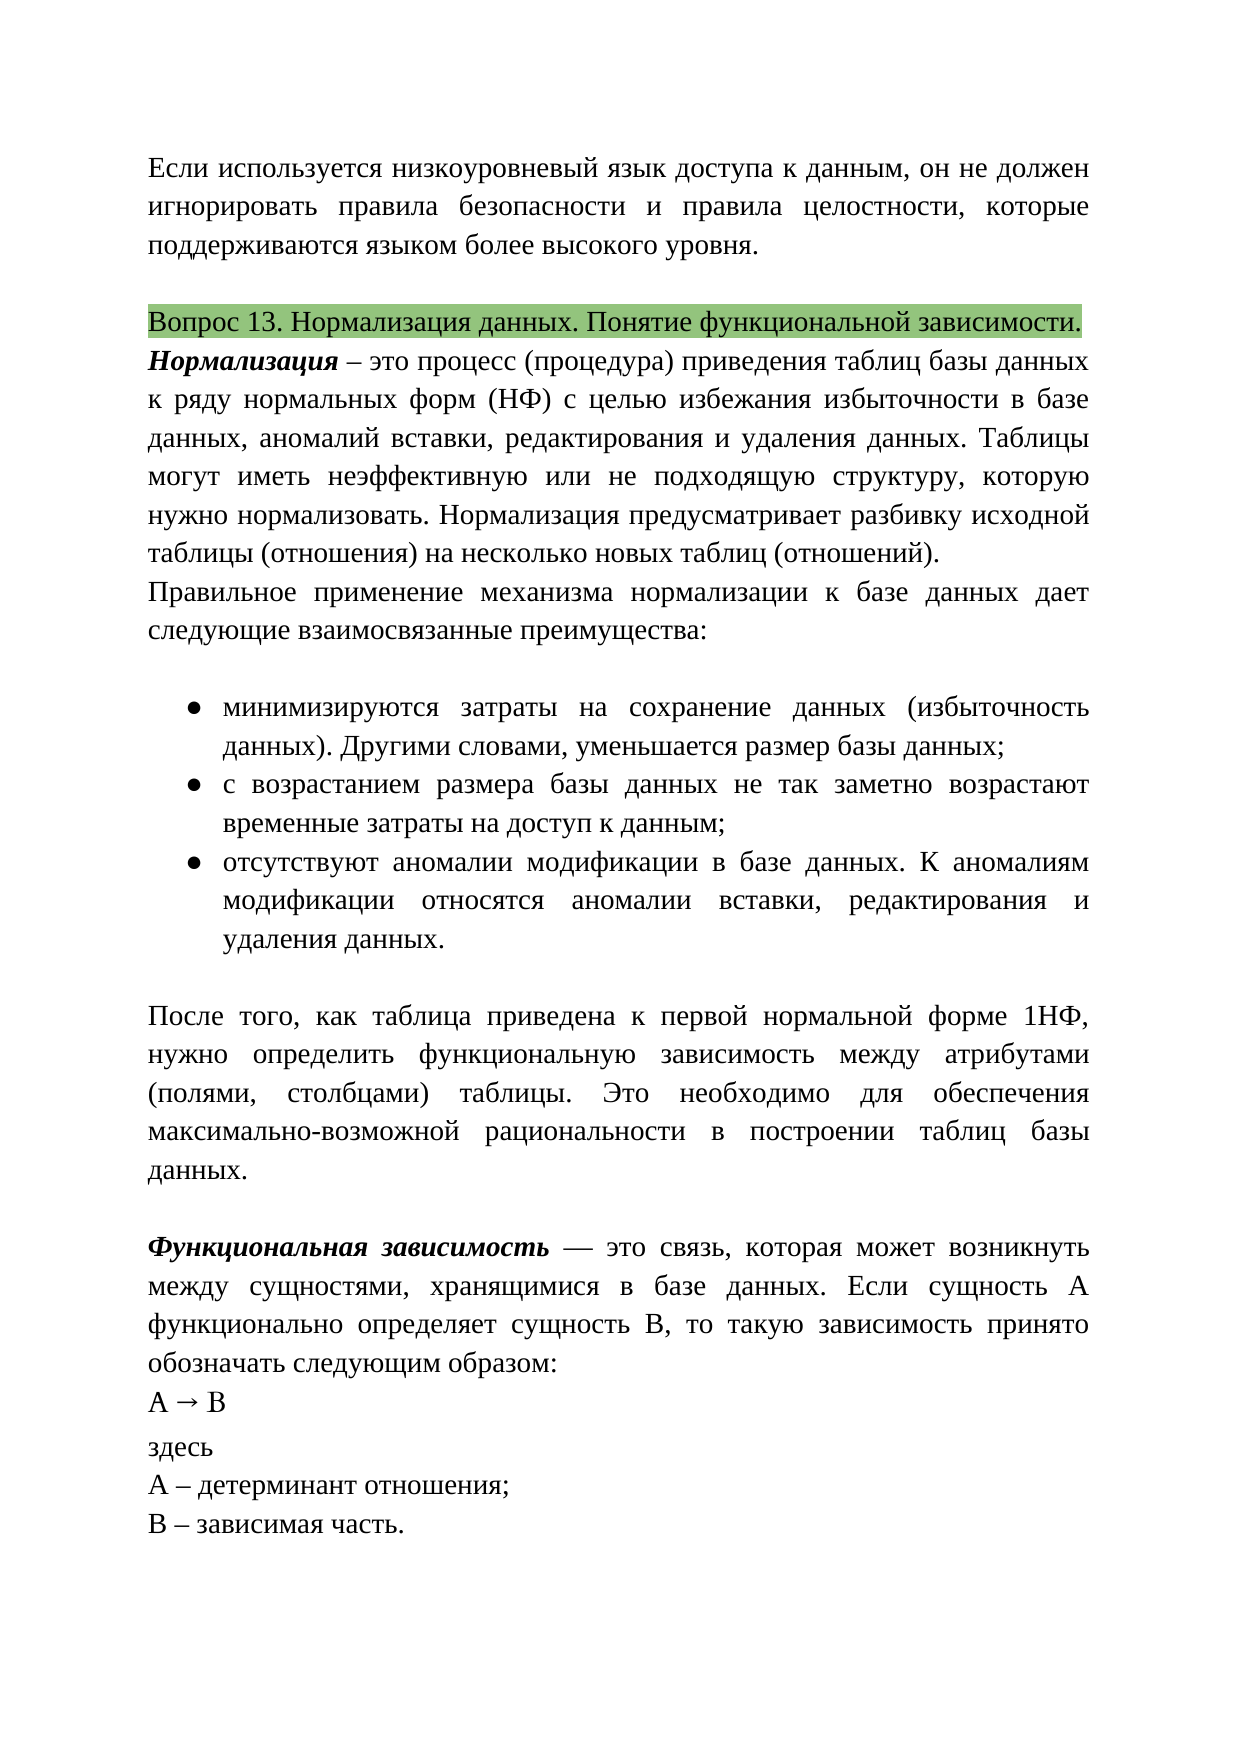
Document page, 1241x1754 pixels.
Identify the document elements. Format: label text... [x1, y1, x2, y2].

text Если используется низкоуровневый язык доступа к данным, он не должен игнорировать правила безопасности и правила целостности, которые поддерживаются языком более высокого уровня. [148, 150, 1090, 261]
list с возрастанием размера базы данных не так заметно возрастают временные затраты на доступ к данным; [185, 767, 1090, 839]
text A → B [148, 1383, 1090, 1423]
list отсутствуют аномалии модификации в базе данных. К аномалиям модификации относятся аномалии вставки, редактирования и удаления данных. [185, 844, 1090, 954]
text здесь [148, 1429, 1090, 1462]
text A – детерминант отношения; [148, 1467, 1090, 1501]
text Функциональная зависимость — это связь, которая может возникнуть между сущностями, хранящимися в базе данных. Если сущность A функционально определяет сущность B, то такую зависимость принято обозначать следующим образом: [148, 1229, 1090, 1378]
text После того, как таблица приведена к первой нормальной форме 1НФ, нужно определить функциональную зависимость между атрибутами (полями, столбцами) таблицы. Это необходимо для обеспечения максимально-возможной рациональности в построении таблиц базы данных. [148, 998, 1090, 1186]
text Нормализация – это процесс (процедура) приведения таблиц базы данных к ряду нормальных форм (НФ) с целью избежания избыточности в базе данных, аномалий вставки, редактирования и удаления данных. Таблицы могут иметь неэффективную или не подходящую структуру, которую нужно нормализовать. Нормализация предусматривает разбивку исходной таблицы (отношения) на несколько новых таблиц (отношений). [148, 343, 1090, 569]
list минимизируются затраты на сохранение данных (избыточность данных). Другими словами, уменьшается размер базы данных; [185, 689, 1090, 762]
text B – зависимая часть. [148, 1506, 1090, 1539]
text Правильное применение механизма нормализации к базе данных дает следующие взаимосвязанные преимущества: [148, 574, 1090, 646]
